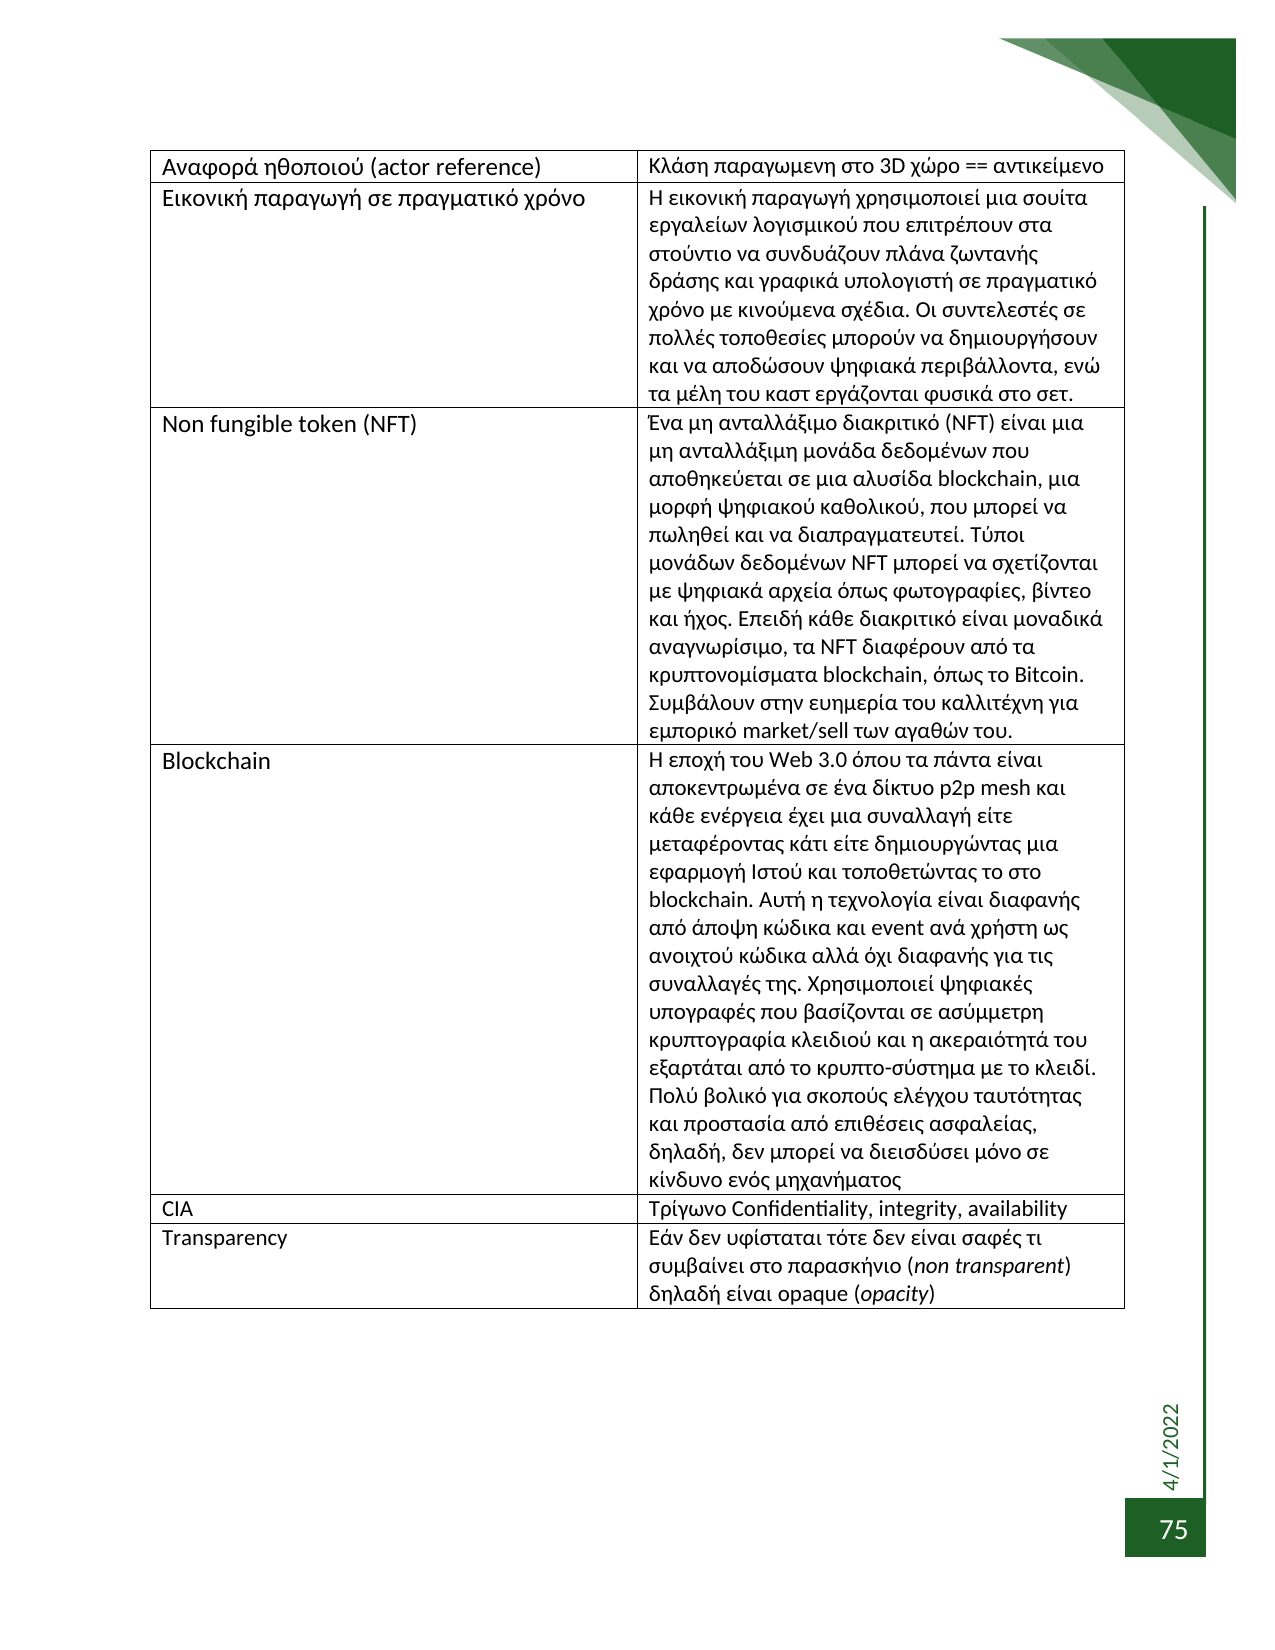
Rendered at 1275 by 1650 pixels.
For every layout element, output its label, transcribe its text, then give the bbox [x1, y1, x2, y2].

table_cell Blockchain [151, 745, 637, 1193]
table_cell Non fungible token (NFT) [151, 408, 637, 744]
table_cell CIA [151, 1195, 637, 1222]
table_cell Εάν δεν υφίσταται τότε δεν είναι σαφές τι συμβαίνει στο παρασκήνιο (non transparent) δηλαδή είναι opaque (opacity) [638, 1224, 1124, 1308]
table_cell Τρίγωνο Confidentiality, integrity, availability [638, 1195, 1124, 1222]
table_cell Αναφορά ηθοποιού (actor reference) [151, 151, 637, 182]
table_cell Εικονική παραγωγή σε πραγματικό χρόνο [151, 183, 637, 407]
picture [997, 38, 1236, 204]
table_cell Transparency [151, 1224, 637, 1308]
table_cell Η εικονική παραγωγή χρησιμοποιεί μια σουίτα εργαλείων λογισμικού που επιτρέπουν στα στούντιο να συνδυάζουν πλάνα ζωντανής δράσης και γραφικά υπολογιστή σε πραγματικό χρόνο με κινούμενα σχέδια. Οι συντελεστές σε πολλές τοποθεσίες μπορούν να δημιουργήσουν και να αποδώσουν ψηφιακά περιβάλλοντα, ενώ τα μέλη του καστ εργάζονται φυσικά στο σετ. [638, 183, 1124, 407]
table_cell Η εποχή του Web 3.0 όπου τα πάντα είναι αποκεντρωμένα σε ένα δίκτυο p2p mesh και κάθε ενέργεια έχει μια συναλλαγή είτε μεταφέροντας κάτι είτε δημιουργώντας μια εφαρμογή Ιστού και τοποθετώντας το στο blockchain. Αυτή η τεχνολογία είναι διαφανής από άποψη κώδικα και event ανά χρήστη ως ανοιχτού κώδικα αλλά όχι διαφανής για τις συναλλαγές της. Χρησιμοποιεί ψηφιακές υπογραφές που βασίζονται σε ασύμμετρη κρυπτογραφία κλειδιού και η ακεραιότητά του εξαρτάται από το κρυπτο-σύστημα με το κλειδί. Πολύ βολικό για σκοπούς ελέγχου ταυτότητας και προστασία από επιθέσεις ασφαλείας, δηλαδή, δεν μπορεί να διεισδύσει μόνο σε κίνδυνο ενός μηχανήματος [638, 745, 1124, 1193]
table_cell Κλάση παραγωμενη στο 3D χώρο == αντικείμενο [638, 151, 1124, 182]
table_cell Ένα μη ανταλλάξιμο διακριτικό (NFT) είναι μια μη ανταλλάξιμη μονάδα δεδομένων που αποθηκεύεται σε μια αλυσίδα blockchain, μια μορφή ψηφιακού καθολικού, που μπορεί να πωληθεί και να διαπραγματευτεί. Τύποι μονάδων δεδομένων NFT μπορεί να σχετίζονται με ψηφιακά αρχεία όπως φωτογραφίες, βίντεο και ήχος. Επειδή κάθε διακριτικό είναι μοναδικά αναγνωρίσιμο, τα NFT διαφέρουν από τα κρυπτονομίσματα blockchain, όπως το Bitcoin. Συμβάλουν στην ευημερία του καλλιτέχνη για εμπορικό market/sell των αγαθών του. [638, 408, 1124, 744]
